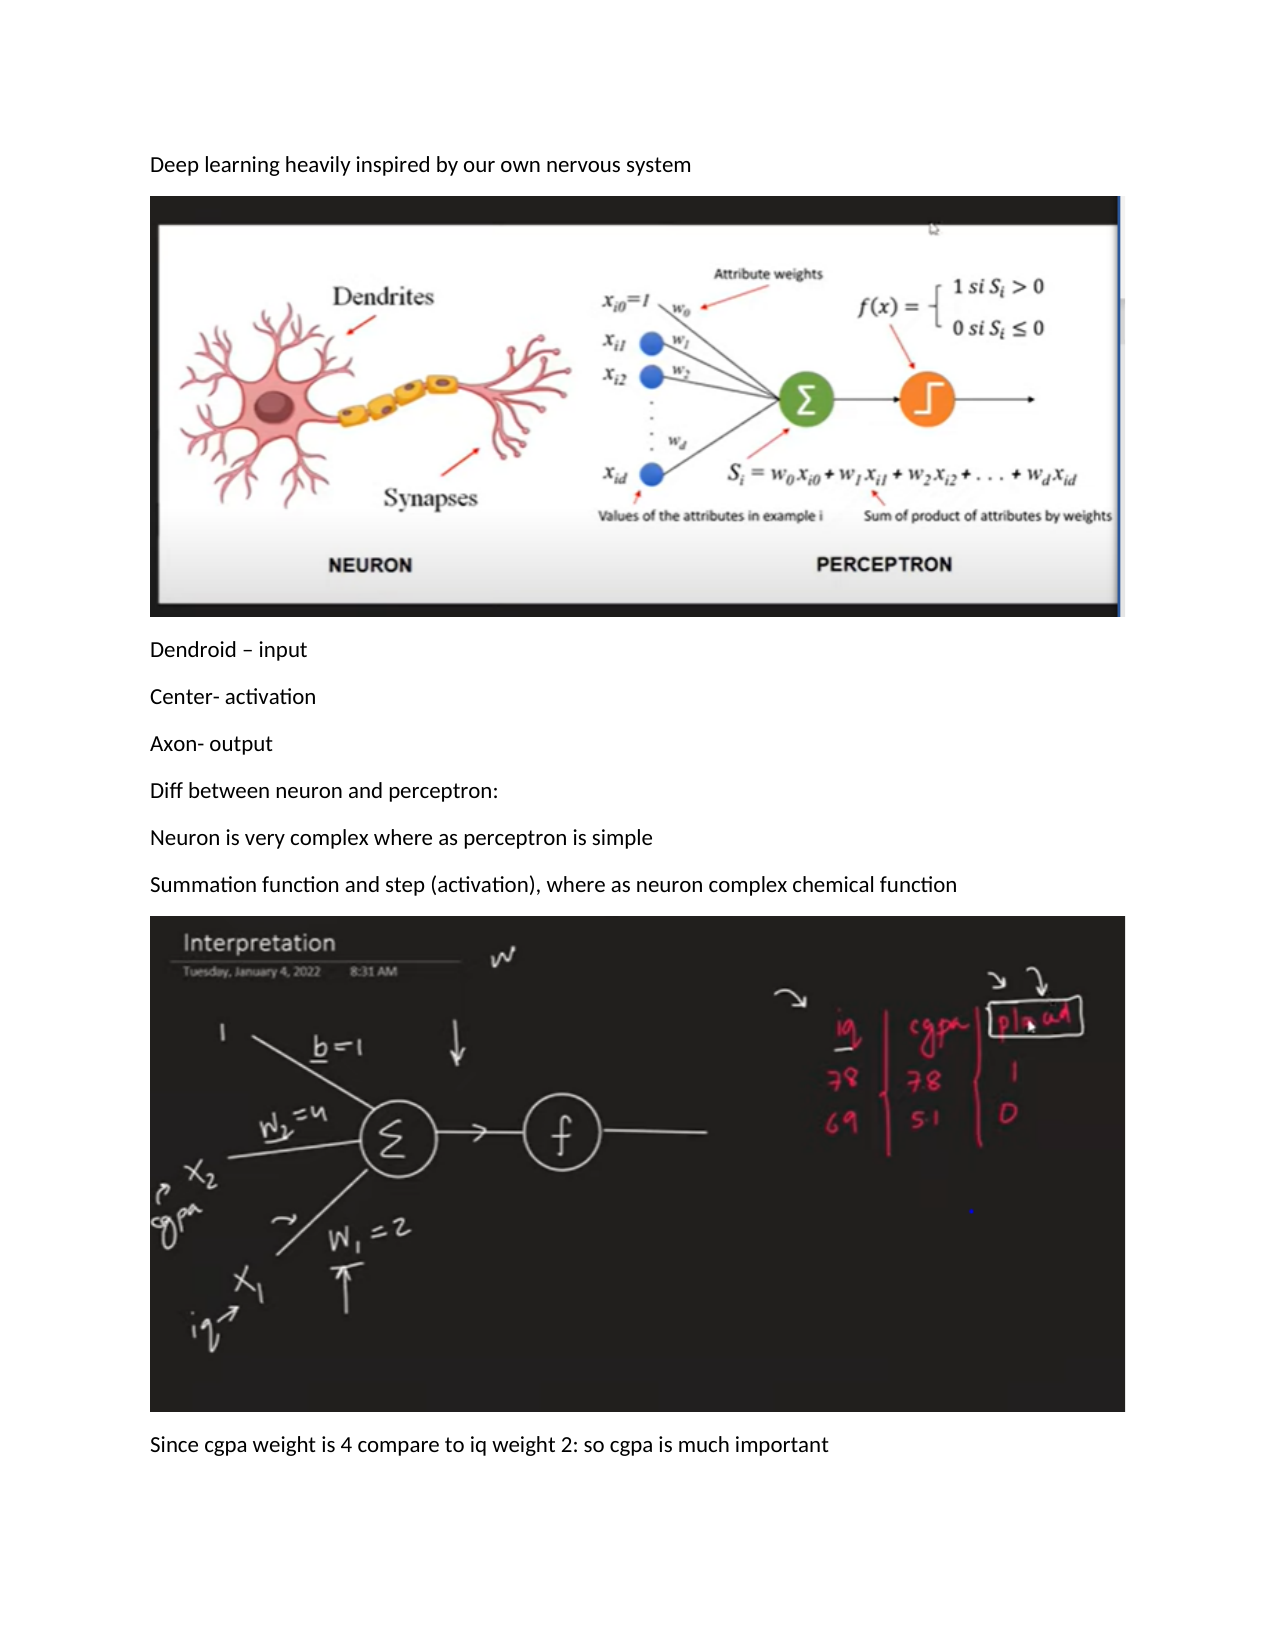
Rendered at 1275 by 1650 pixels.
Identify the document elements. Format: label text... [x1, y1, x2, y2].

text Dendroid – input [150, 636, 1125, 663]
picture [150, 196, 1125, 617]
text Diff between neuron and perceptron: [150, 776, 1125, 804]
text Axon- output [150, 729, 1125, 757]
text Neuron is very complex where as perceptron is simple [150, 823, 1125, 851]
text Summation function and step (activation), where as neuron complex chemical function [150, 870, 1125, 898]
picture [150, 916, 1125, 1412]
text Since cgpa weight is 4 compare to iq weight 2: so cgpa is much important [150, 1431, 1125, 1458]
text Deep learning heavily inspired by our own nervous system [150, 150, 1125, 178]
text Center- activation [150, 682, 1125, 710]
